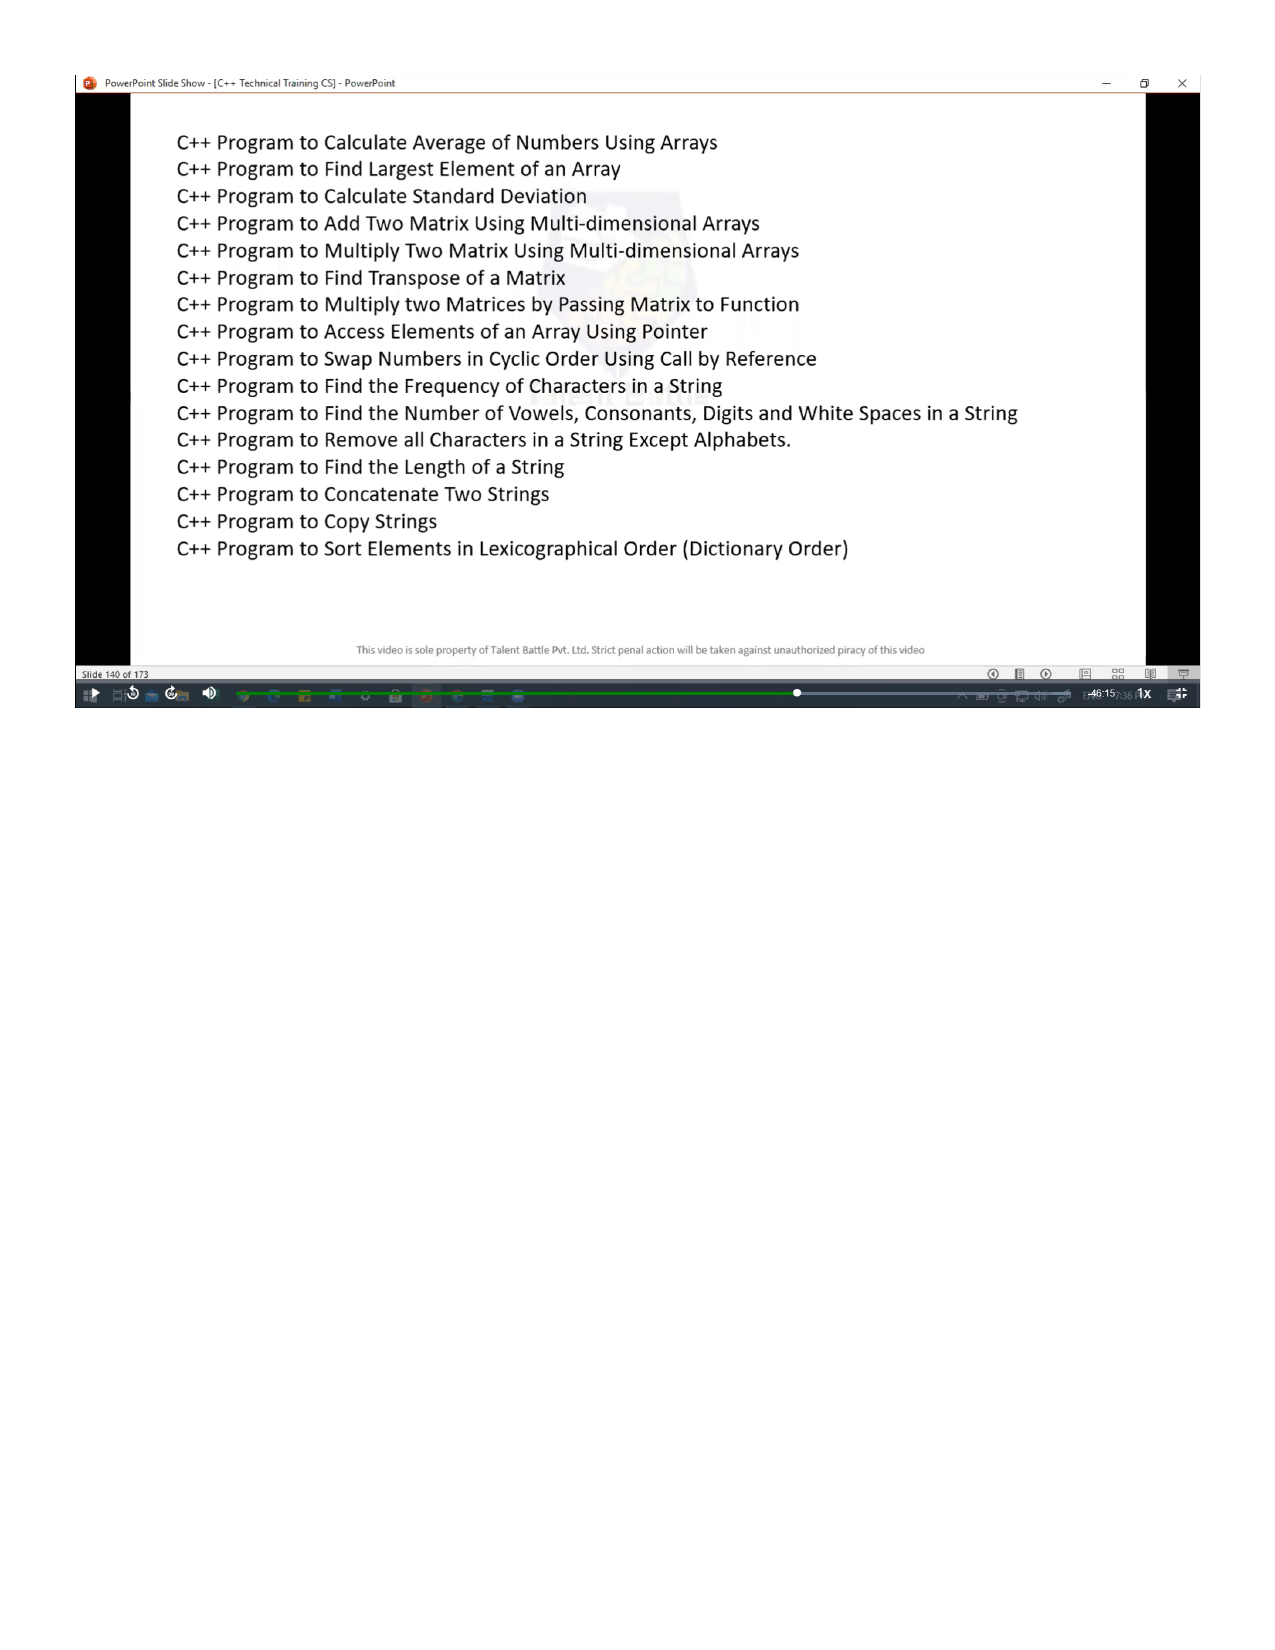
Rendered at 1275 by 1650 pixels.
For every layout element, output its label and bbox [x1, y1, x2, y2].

picture [75, 75, 1200, 708]
